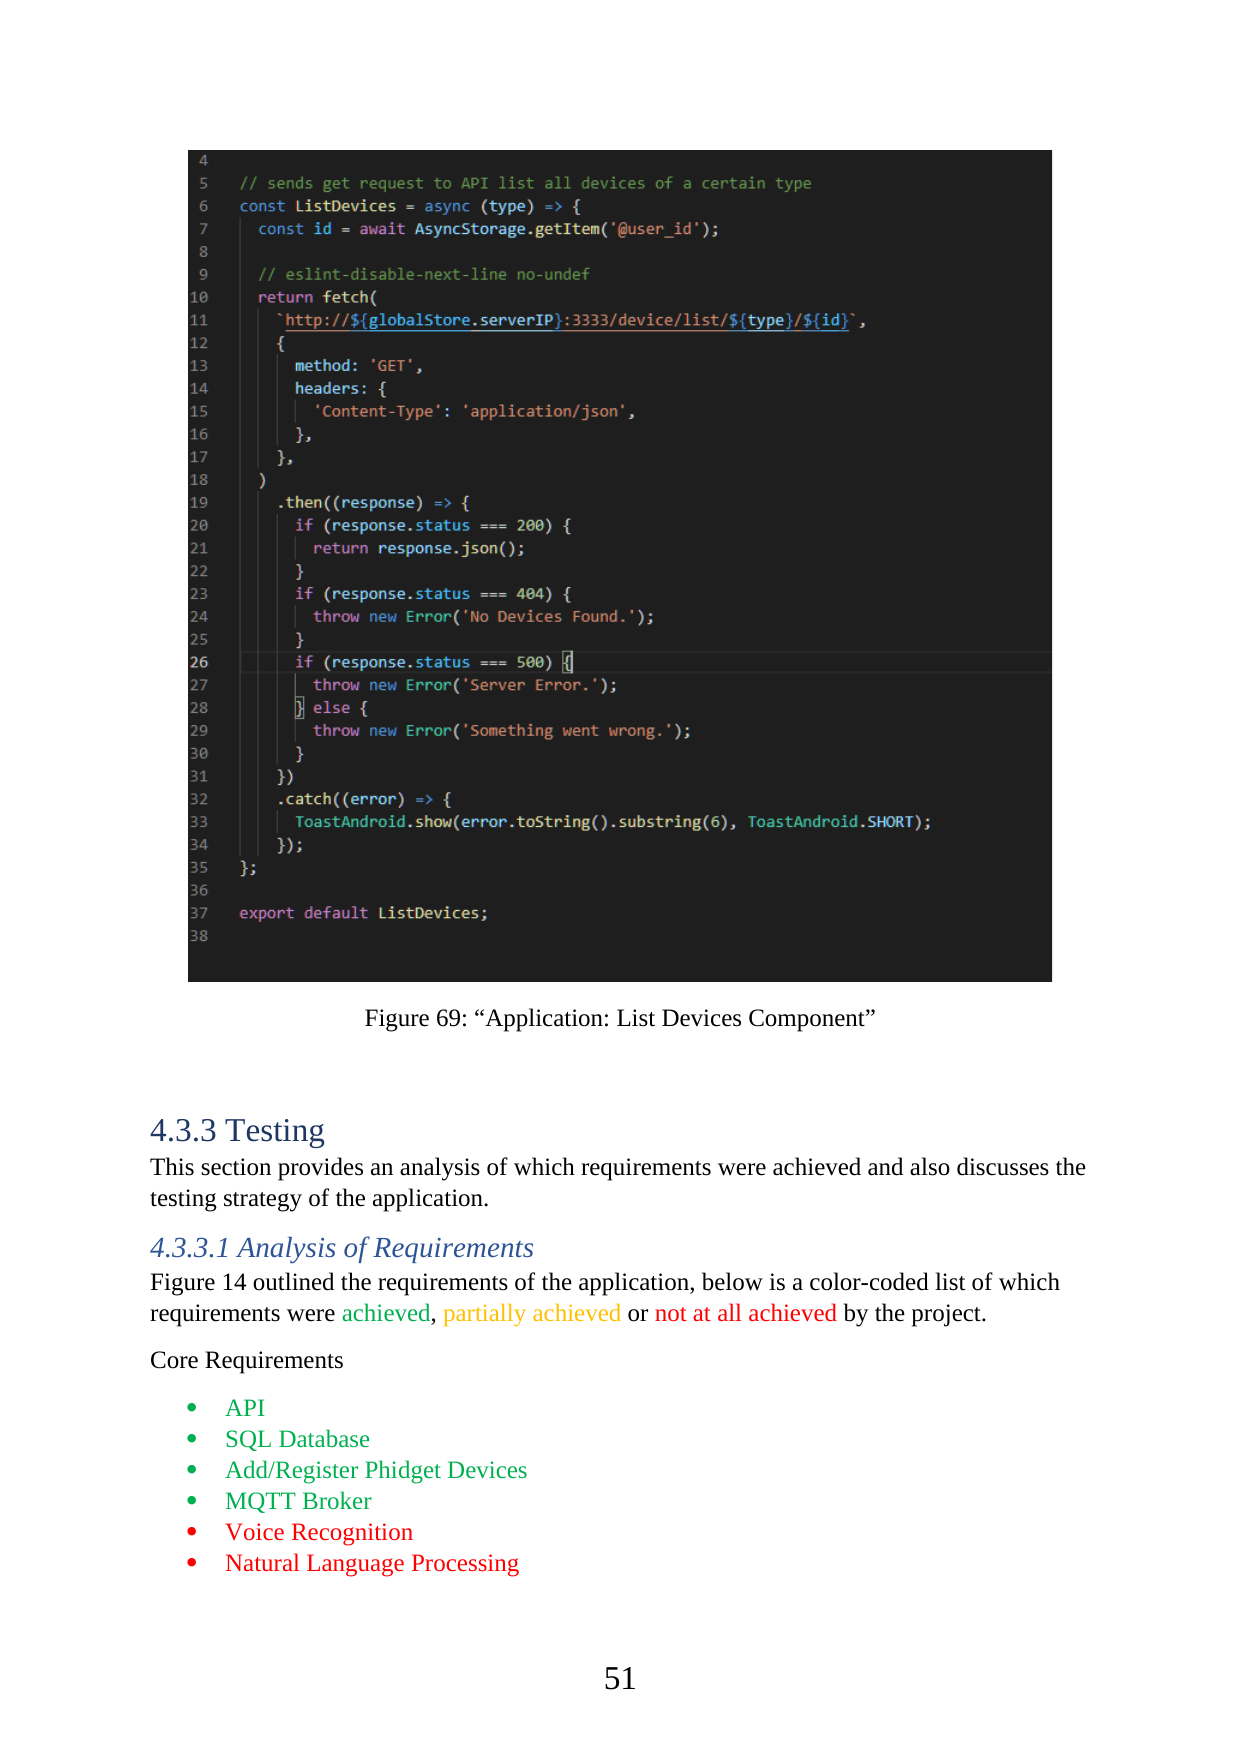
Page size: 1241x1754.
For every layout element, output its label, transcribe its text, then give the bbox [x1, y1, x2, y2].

subtitle 4.3.3 Testing [150, 1110, 1090, 1149]
subtitle 4.3.3.1 Analysis of Requirements [150, 1230, 1090, 1264]
text Figure 14 outlined the requirements of the application, below is a color-coded list of which requirements were achieved, partially achieved or not at all achieved by the project. [150, 1267, 1090, 1326]
picture [188, 150, 1053, 982]
text This section provides an analysis of which requirements were achieved and also discusses the testing strategy of the application. [150, 1152, 1090, 1211]
list Voice Recognition [187, 1517, 1090, 1546]
text Figure 69: “Application: List Devices Component” [150, 1003, 1090, 1032]
list Add/Register Phidget Devices [187, 1455, 1090, 1484]
list MQTT Broker [187, 1486, 1090, 1515]
list API [187, 1393, 1090, 1422]
list SQL Database [187, 1424, 1090, 1453]
list Natural Language Processing [187, 1548, 1090, 1577]
text Core Requirements [150, 1345, 1090, 1374]
